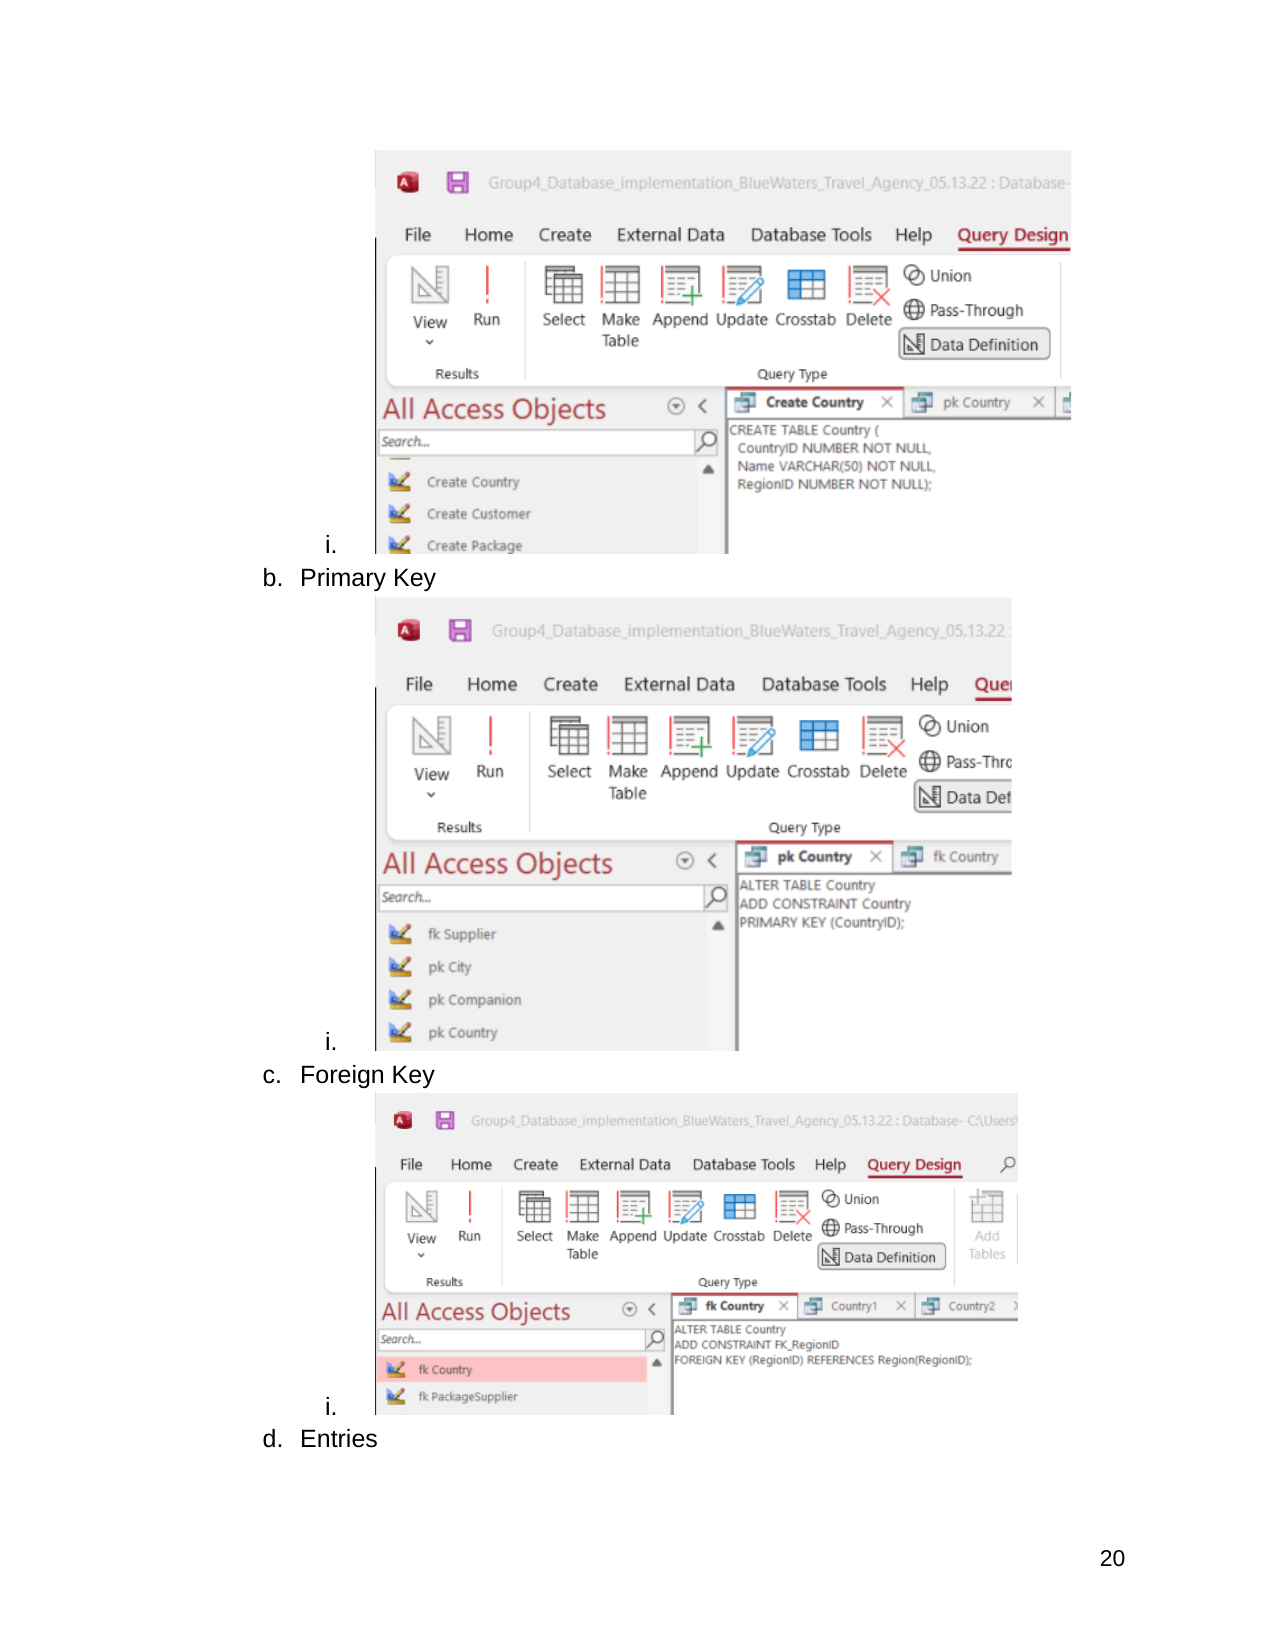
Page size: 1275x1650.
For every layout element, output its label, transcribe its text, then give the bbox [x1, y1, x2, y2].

list Entries [262, 1424, 1125, 1453]
list Foreign Key [262, 1060, 1125, 1089]
picture [375, 1092, 1018, 1415]
list Primary Key [262, 563, 1125, 592]
picture [375, 596, 1012, 1051]
picture [375, 150, 1072, 554]
